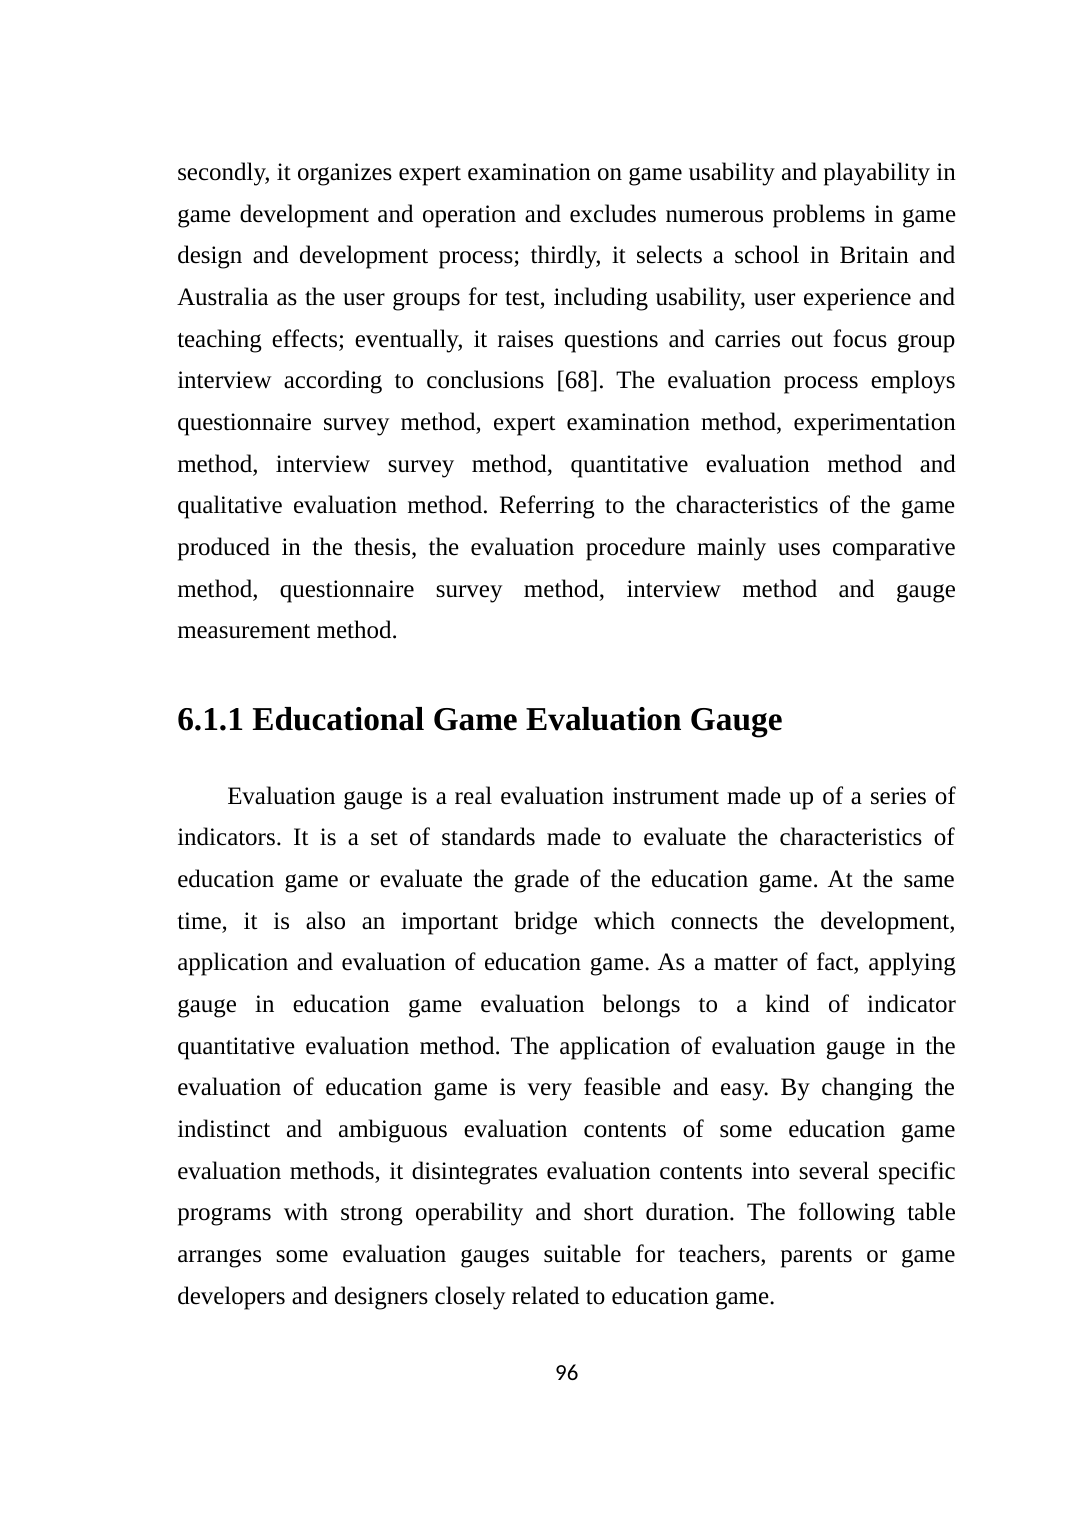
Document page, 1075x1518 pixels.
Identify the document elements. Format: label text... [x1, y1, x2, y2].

text 6.1.1 Educational Game Evaluation Gauge [177, 699, 956, 737]
text Evaluation gauge is a real evaluation instrument made up of a series of indicators. It is a set of standards made to evaluate the characteristics of education game or evaluate the grade of the education game. At the same time, it is also an important bridge which connects the development, application and evaluation of education game. As a matter of fact, applying gauge in education game evaluation belongs to a kind of indicator quantitative evaluation method. The application of evaluation gauge in the evaluation of education game is very feasible and easy. By changing the indistinct and ambiguous evaluation contents of some education game evaluation methods, it disintegrates evaluation contents into several specific programs with strong operability and short duration. The following table arranges some evaluation gauges suitable for teachers, parents or game developers and designers closely related to education game. [177, 771, 956, 1312]
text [177, 147, 956, 647]
